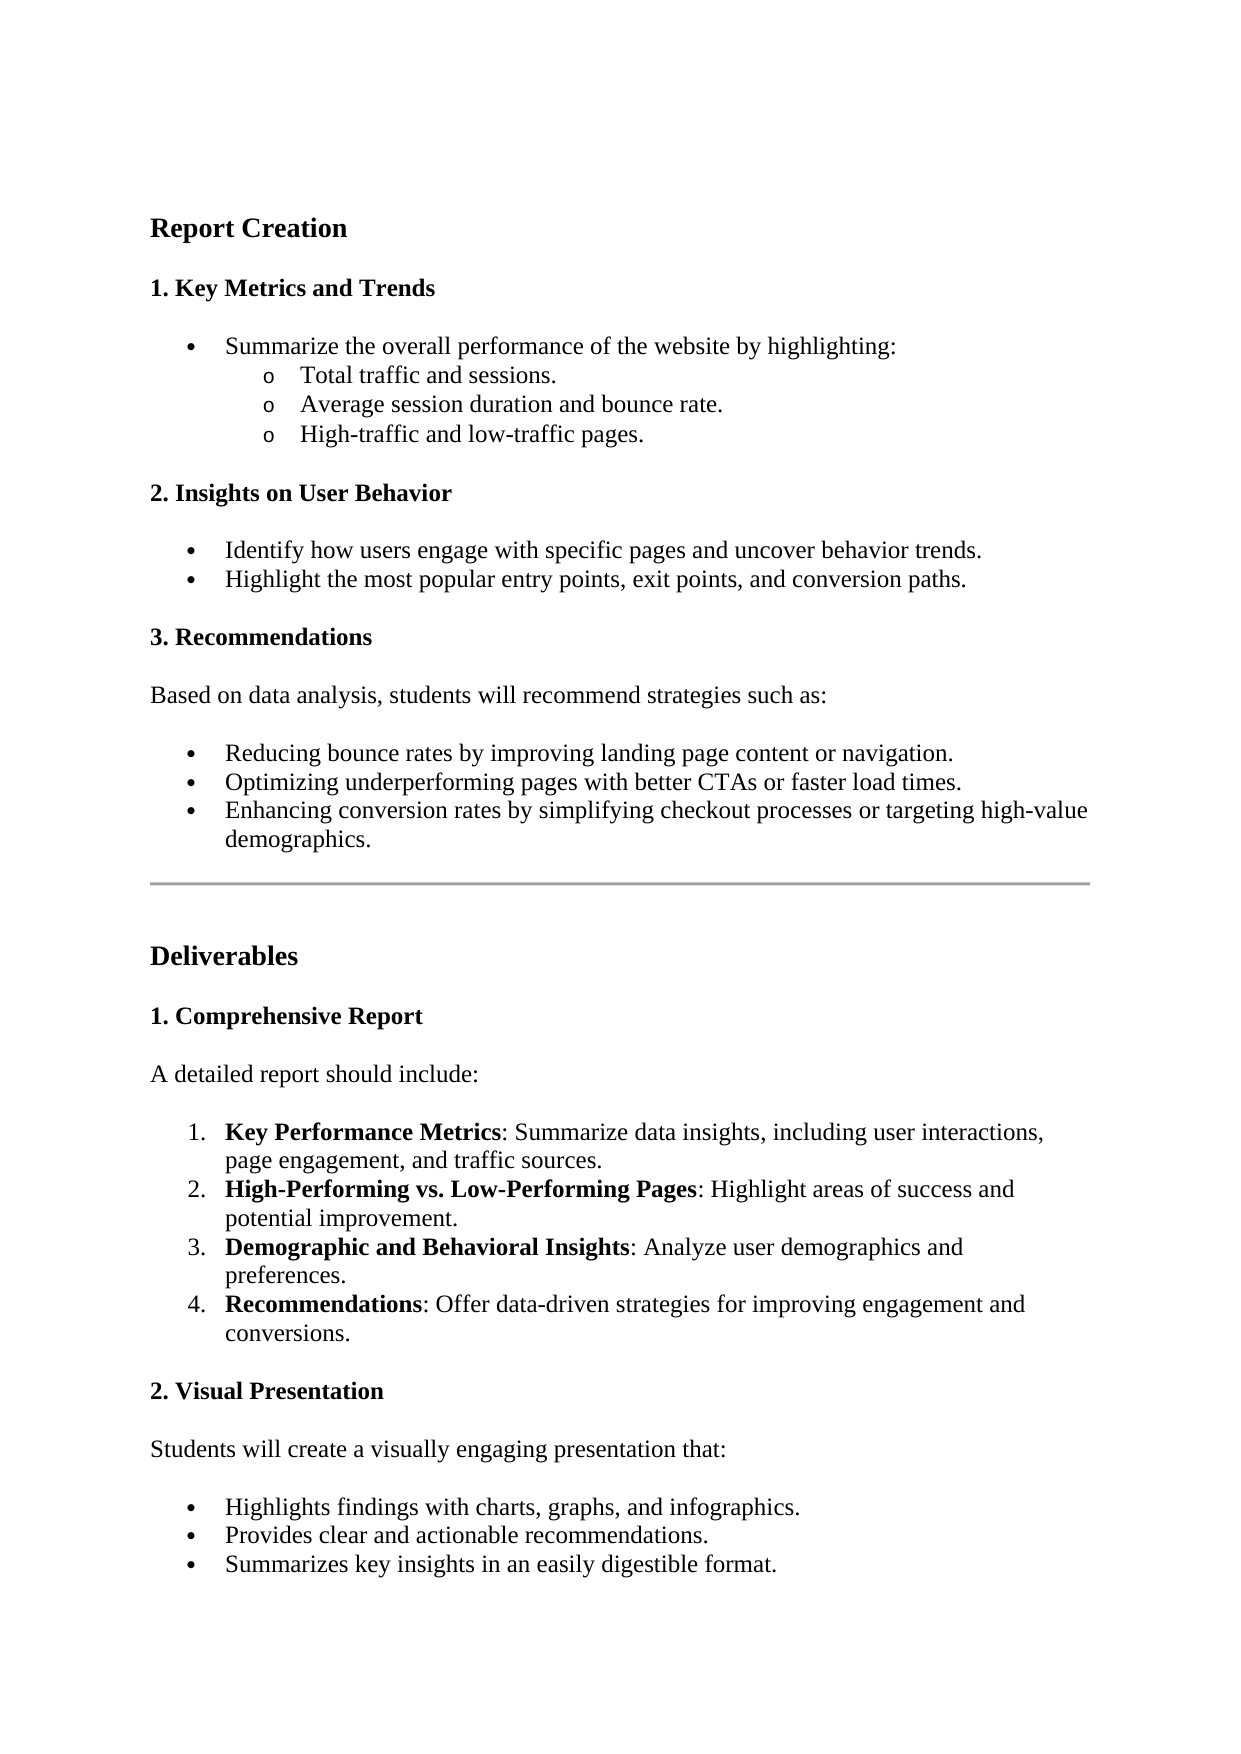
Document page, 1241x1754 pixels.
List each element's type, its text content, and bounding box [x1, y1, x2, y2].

list Key Performance Metrics: Summarize data insights, including user interactions, page engagement, and traffic sources. [187, 1117, 1090, 1174]
text A detailed report should include: [150, 1059, 1090, 1088]
text 2. Visual Presentation [150, 1376, 1090, 1405]
list Reducing bounce rates by improving landing page content or navigation. [187, 738, 1090, 767]
list Average session duration and bounce rate. [262, 389, 1090, 419]
list Total traffic and sessions. [262, 360, 1090, 389]
list High-traffic and low-traffic pages. [262, 419, 1090, 448]
list Highlights findings with charts, graphs, and infographics. [187, 1492, 1090, 1521]
text 2. Insights on User Behavior [150, 478, 1090, 506]
list Optimizing underperforming pages with better CTAs or faster load times. [187, 767, 1090, 796]
text 1. Key Metrics and Trends [150, 273, 1090, 302]
text Based on data analysis, students will recommend strategies such as: [150, 680, 1090, 709]
list Recommendations: Offer data-driven strategies for improving engagement and conversions. [187, 1289, 1090, 1347]
list Identify how users engage with specific pages and uncover behavior trends. [187, 536, 1090, 564]
text Report Creation [150, 212, 1090, 244]
text 3. Recommendations [150, 622, 1090, 651]
text 1. Comprehensive Report [150, 1001, 1090, 1030]
list Summarizes key insights in an easily digestible format. [187, 1549, 1090, 1578]
list High-Performing vs. Low-Performing Pages: Highlight areas of success and potential improvement. [187, 1174, 1090, 1232]
list Summarize the overall performance of the website by highlighting: [187, 331, 1090, 360]
list Provides clear and actionable recommendations. [187, 1521, 1090, 1549]
list Highlight the most popular entry points, exit points, and conversion paths. [187, 564, 1090, 593]
list Enhancing conversion rates by simplifying checkout processes or targeting high-value demographics. [187, 796, 1090, 853]
text Students will create a visually engaging presentation that: [150, 1434, 1090, 1463]
text Deliverables [150, 939, 1090, 972]
list Demographic and Behavioral Insights: Analyze user demographics and preferences. [187, 1232, 1090, 1289]
